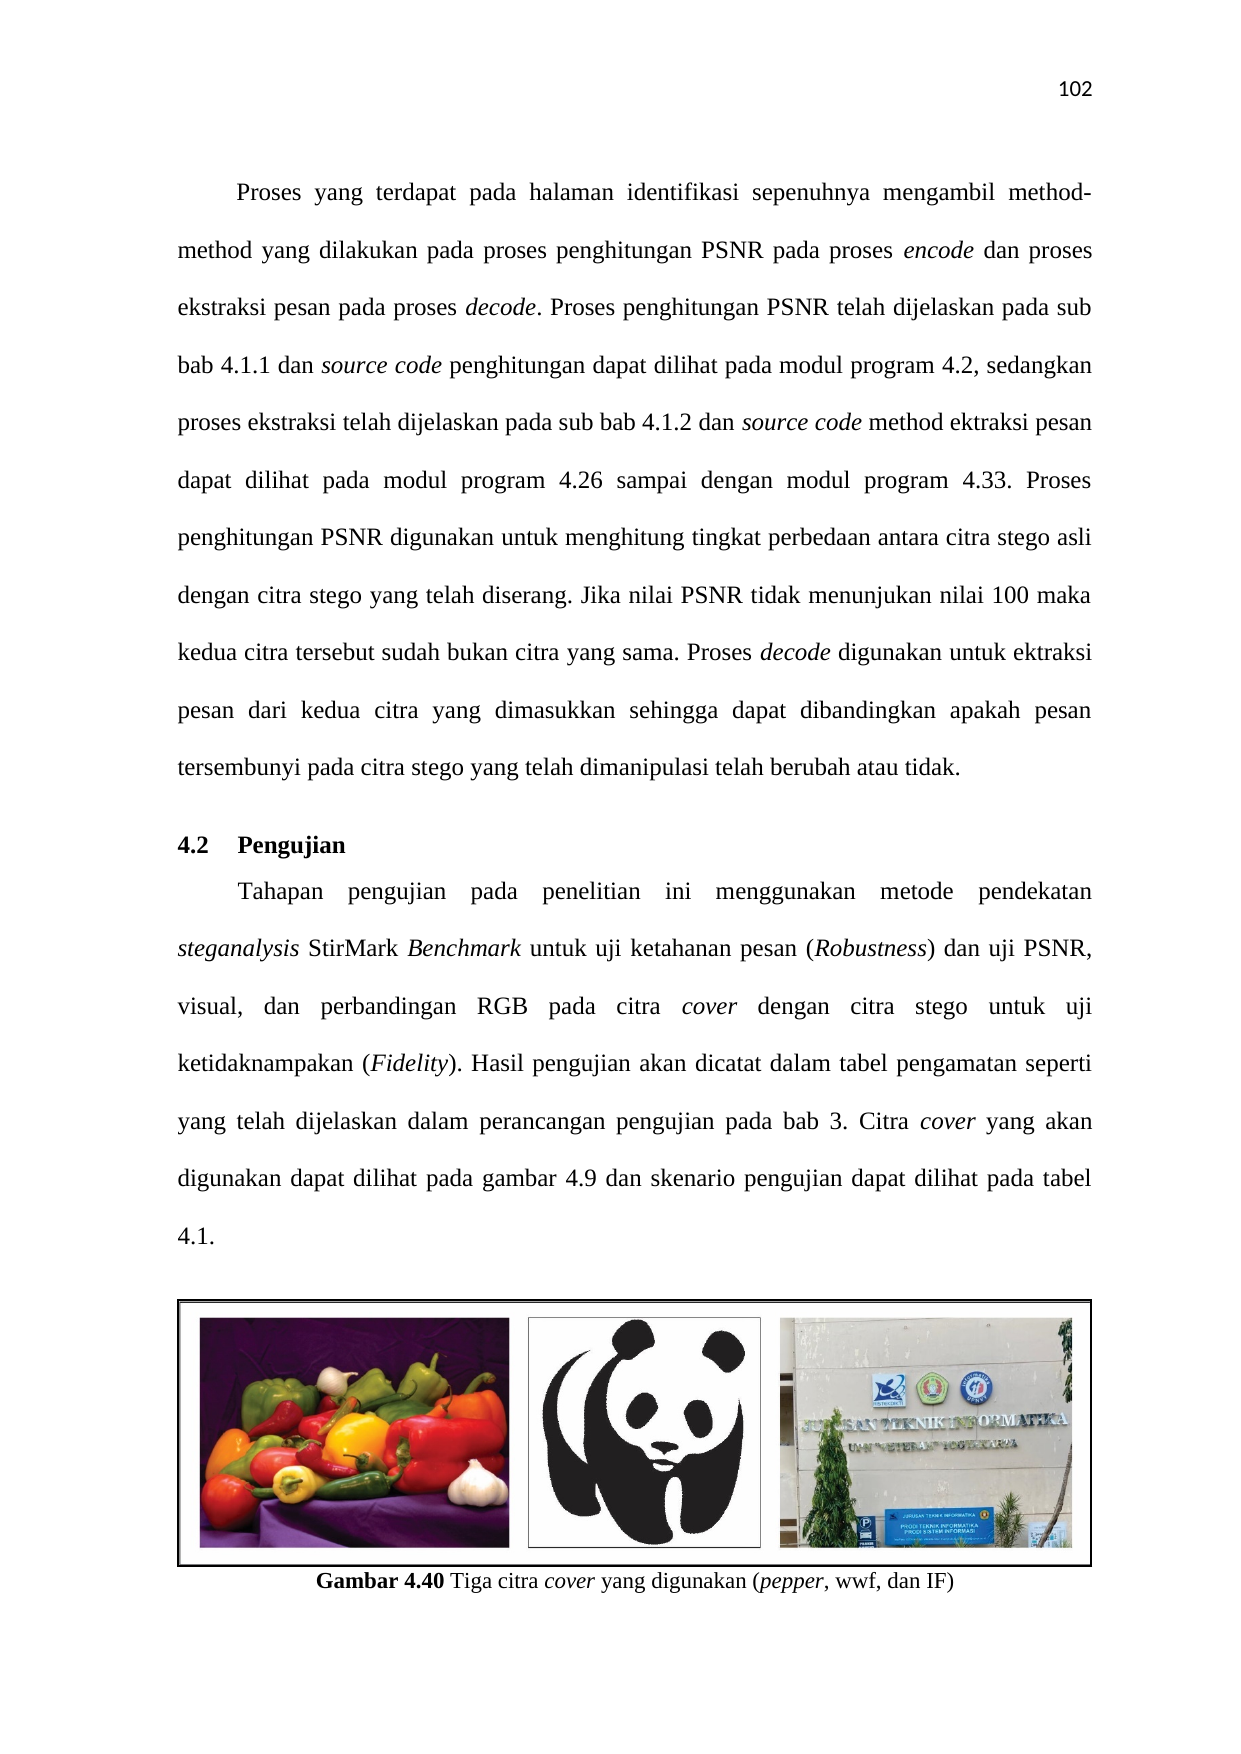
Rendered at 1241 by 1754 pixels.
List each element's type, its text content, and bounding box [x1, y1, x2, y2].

text Proses yang terdapat pada halaman identifikasi sepenuhnya mengambil method-method yang dilakukan pada proses penghitungan PSNR pada proses encode dan proses ekstraksi pesan pada proses decode. Proses penghitungan PSNR telah dijelaskan pada sub bab 4.1.1 dan source code penghitungan dapat dilihat pada modul program 4.2, sedangkan proses ekstraksi telah dijelaskan pada sub bab 4.1.2 dan source code method ektraksi pesan dapat dilihat pada modul program 4.26 sampai dengan modul program 4.33. Proses penghitungan PSNR digunakan untuk menghitung tingkat perbedaan antara citra stego asli dengan citra stego yang telah diserang. Jika nilai PSNR tidak menunjukan nilai 100 maka kedua citra tersebut sudah bukan citra yang sama. Proses decode digunakan untuk ektraksi pesan dari kedua citra yang dimasukkan sehingga dapat dibandingkan apakah pesan tersembunyi pada citra stego yang telah dimanipulasi telah berubah atau tidak. [177, 177, 1092, 781]
text Tahapan pengujian pada penelitian ini menggunakan metode pendekatan steganalysis StirMark Benchmark untuk uji ketahanan pesan (Robustness) dan uji PSNR, visual, dan perbandingan RGB pada citra cover dengan citra stego untuk uji ketidaknampakan (Fidelity). Hasil pengujian akan dicatat dalam tabel pengamatan seperti yang telah dijelaskan dalam perancangan pengujian pada bab 3. Citra cover yang akan digunakan dapat dilihat pada gambar 4.9 dan skenario pengujian dapat dilihat pada tabel 4.1. [177, 876, 1092, 1250]
subtitle Pengujian [177, 831, 1092, 859]
picture [179, 1301, 1090, 1565]
